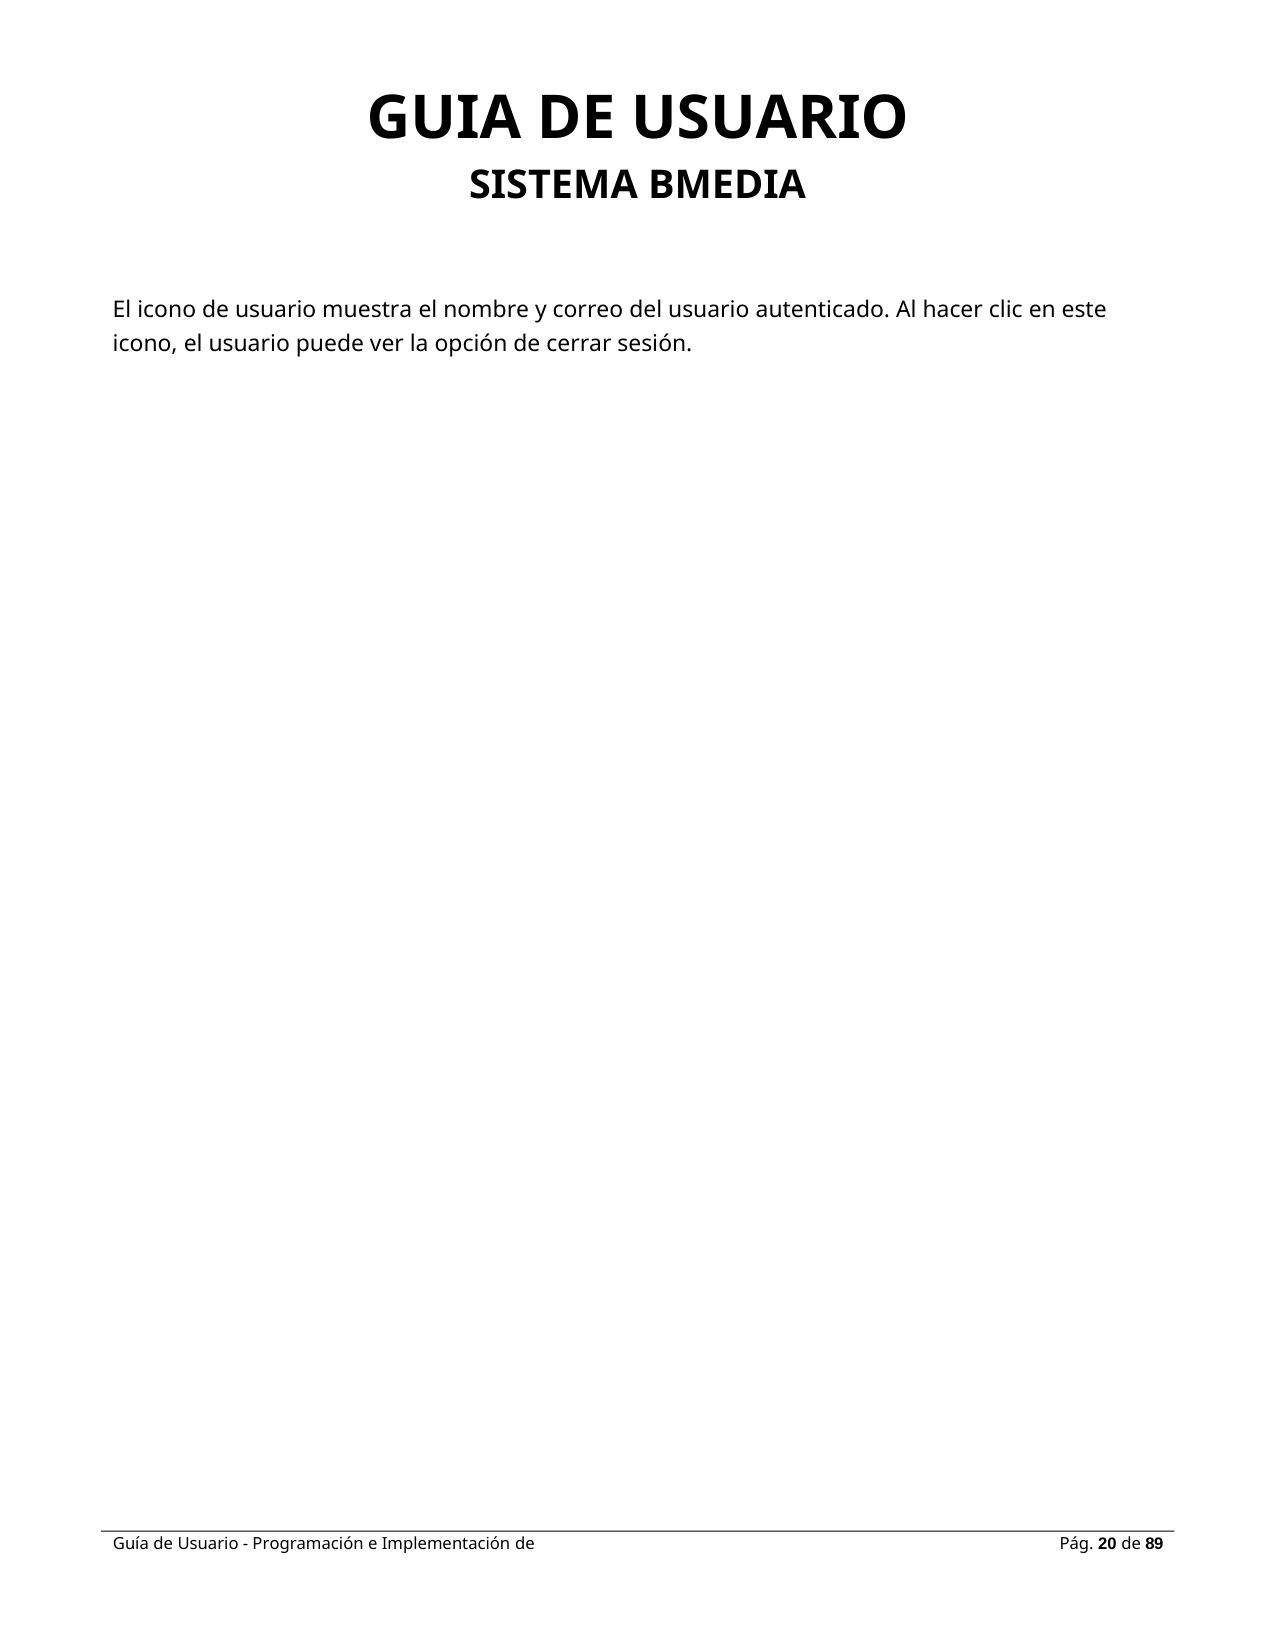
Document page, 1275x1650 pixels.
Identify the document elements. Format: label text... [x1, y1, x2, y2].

text El icono de usuario muestra el nombre y correo del usuario autenticado. Al hacer clic en este icono, el usuario puede ver la opción de cerrar sesión. [112, 293, 1175, 358]
